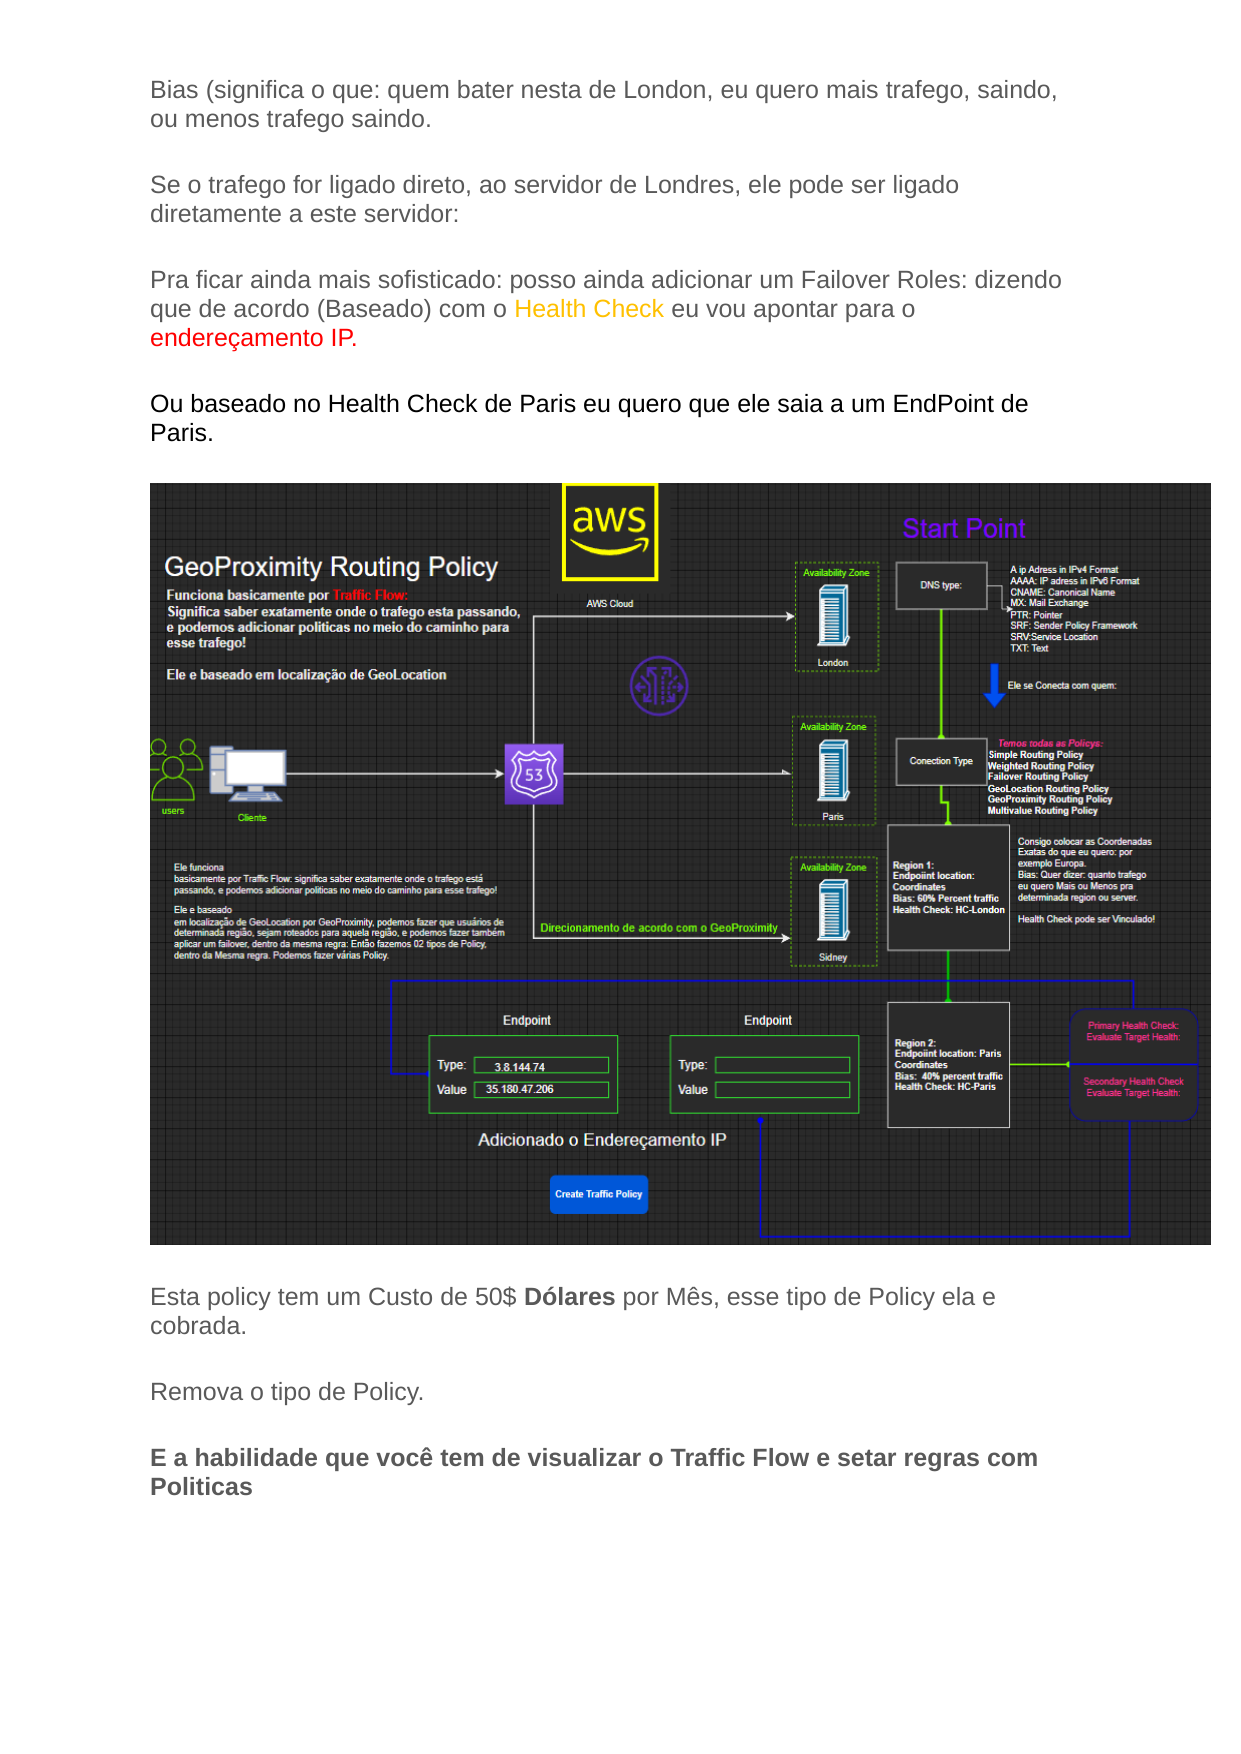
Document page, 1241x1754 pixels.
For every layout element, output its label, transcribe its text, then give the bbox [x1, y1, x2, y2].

text Ou baseado no Health Check de Paris eu quero que ele saia a um EndPoint de Paris. [150, 389, 1090, 446]
text Remova o tipo de Policy. [150, 1377, 1090, 1406]
picture [150, 483, 1211, 1245]
text Pra ficar ainda mais sofisticado: posso ainda adicionar um Failover Roles: dizendo que de acordo (Baseado) com o Health Check eu vou apontar para o endereçamento IP. [150, 265, 1090, 351]
text Se o trafego for ligado direto, ao servidor de Londres, ele pode ser ligado diretamente a este servidor: [150, 170, 1090, 227]
text E a habilidade que você tem de visualizar o Traffic Flow e setar regras com Politicas [150, 1443, 1090, 1501]
text Esta policy tem um Custo de 50$ Dólares por Mês, esse tipo de Policy ela e cobrada. [150, 1282, 1090, 1339]
text Bias (significa o que: quem bater nesta de London, eu quero mais trafego, saindo, ou menos trafego saindo. [150, 75, 1090, 132]
